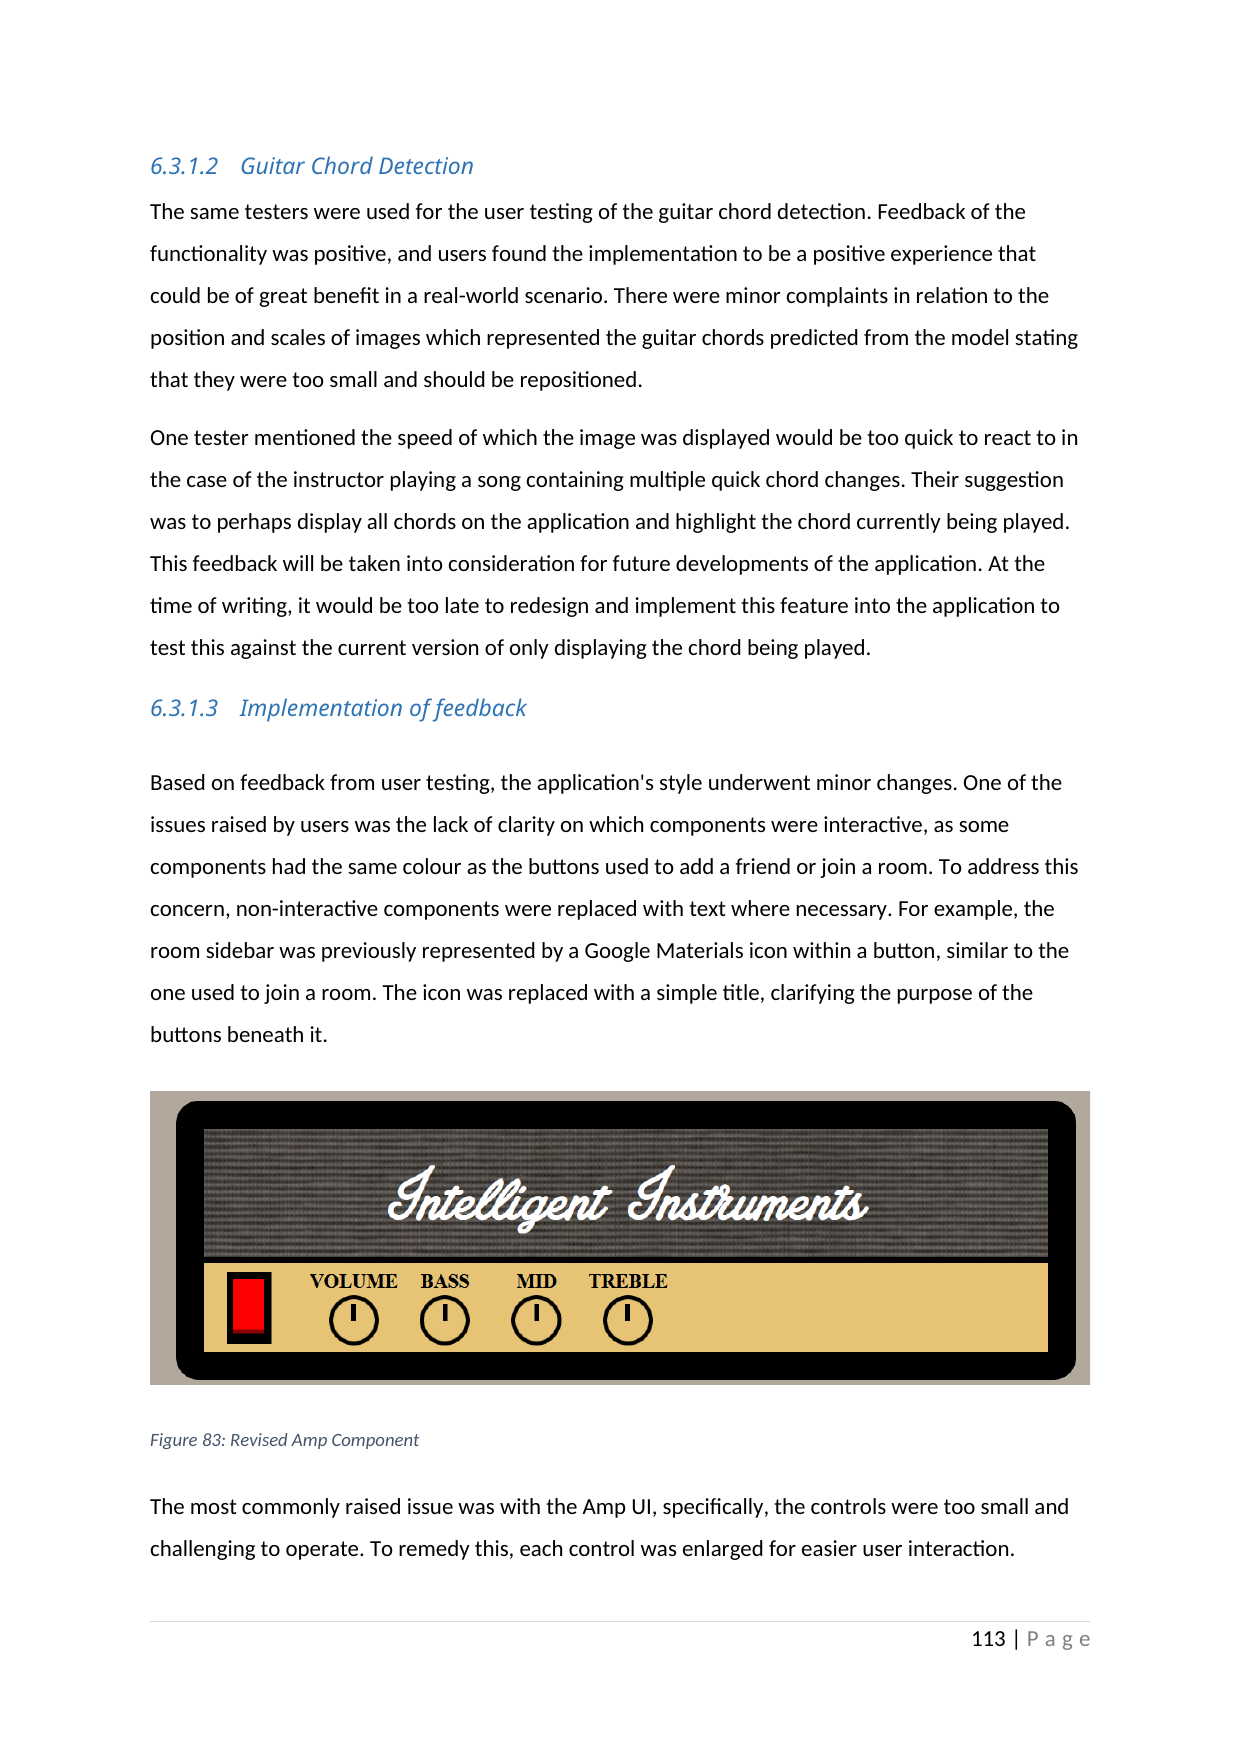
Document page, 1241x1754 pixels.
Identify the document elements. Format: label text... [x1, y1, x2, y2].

text The same testers were used for the user testing of the guitar chord detection. Feedback of the functionality was positive, and users found the implementation to be a positive experience that could be of great benefit in a real-world scenario. There were minor complaints in relation to the position and scales of images which represented the guitar chords predicted from the model stating that they were too small and should be repositioned. [150, 197, 1090, 393]
text Based on feedback from user testing, the application's style underwent minor changes. One of the issues raised by users was the lack of clarity on which components were interactive, as some components had the same colour as the buttons used to add a friend or join a room. To address this concern, non-interactive components were replaced with text where necessary. For example, the room sidebar was previously represented by a Google Materials icon within a button, similar to the one used to join a room. The icon was replaced with a simple title, clarifying the purpose of the buttons beneath it. [150, 768, 1090, 1048]
subtitle Guitar Chord Detection [150, 150, 1090, 181]
picture [150, 1091, 1091, 1385]
text One tester mentioned the speed of which the image was displayed would be too quick to react to in the case of the instructor playing a song containing multiple quick chord changes. Their suggestion was to perhaps display all chords on the application and highlight the chord currently being played. This feedback will be taken into consideration for future developments of the application. At the time of writing, it would be too late to redesign and implement this feature into the application to test this against the current version of only displaying the chord being played. [150, 423, 1090, 661]
text Figure 83: Revised Amp Component [150, 1428, 1090, 1451]
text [150, 1492, 1090, 1562]
subtitle Implementation of feedback [150, 692, 1090, 723]
